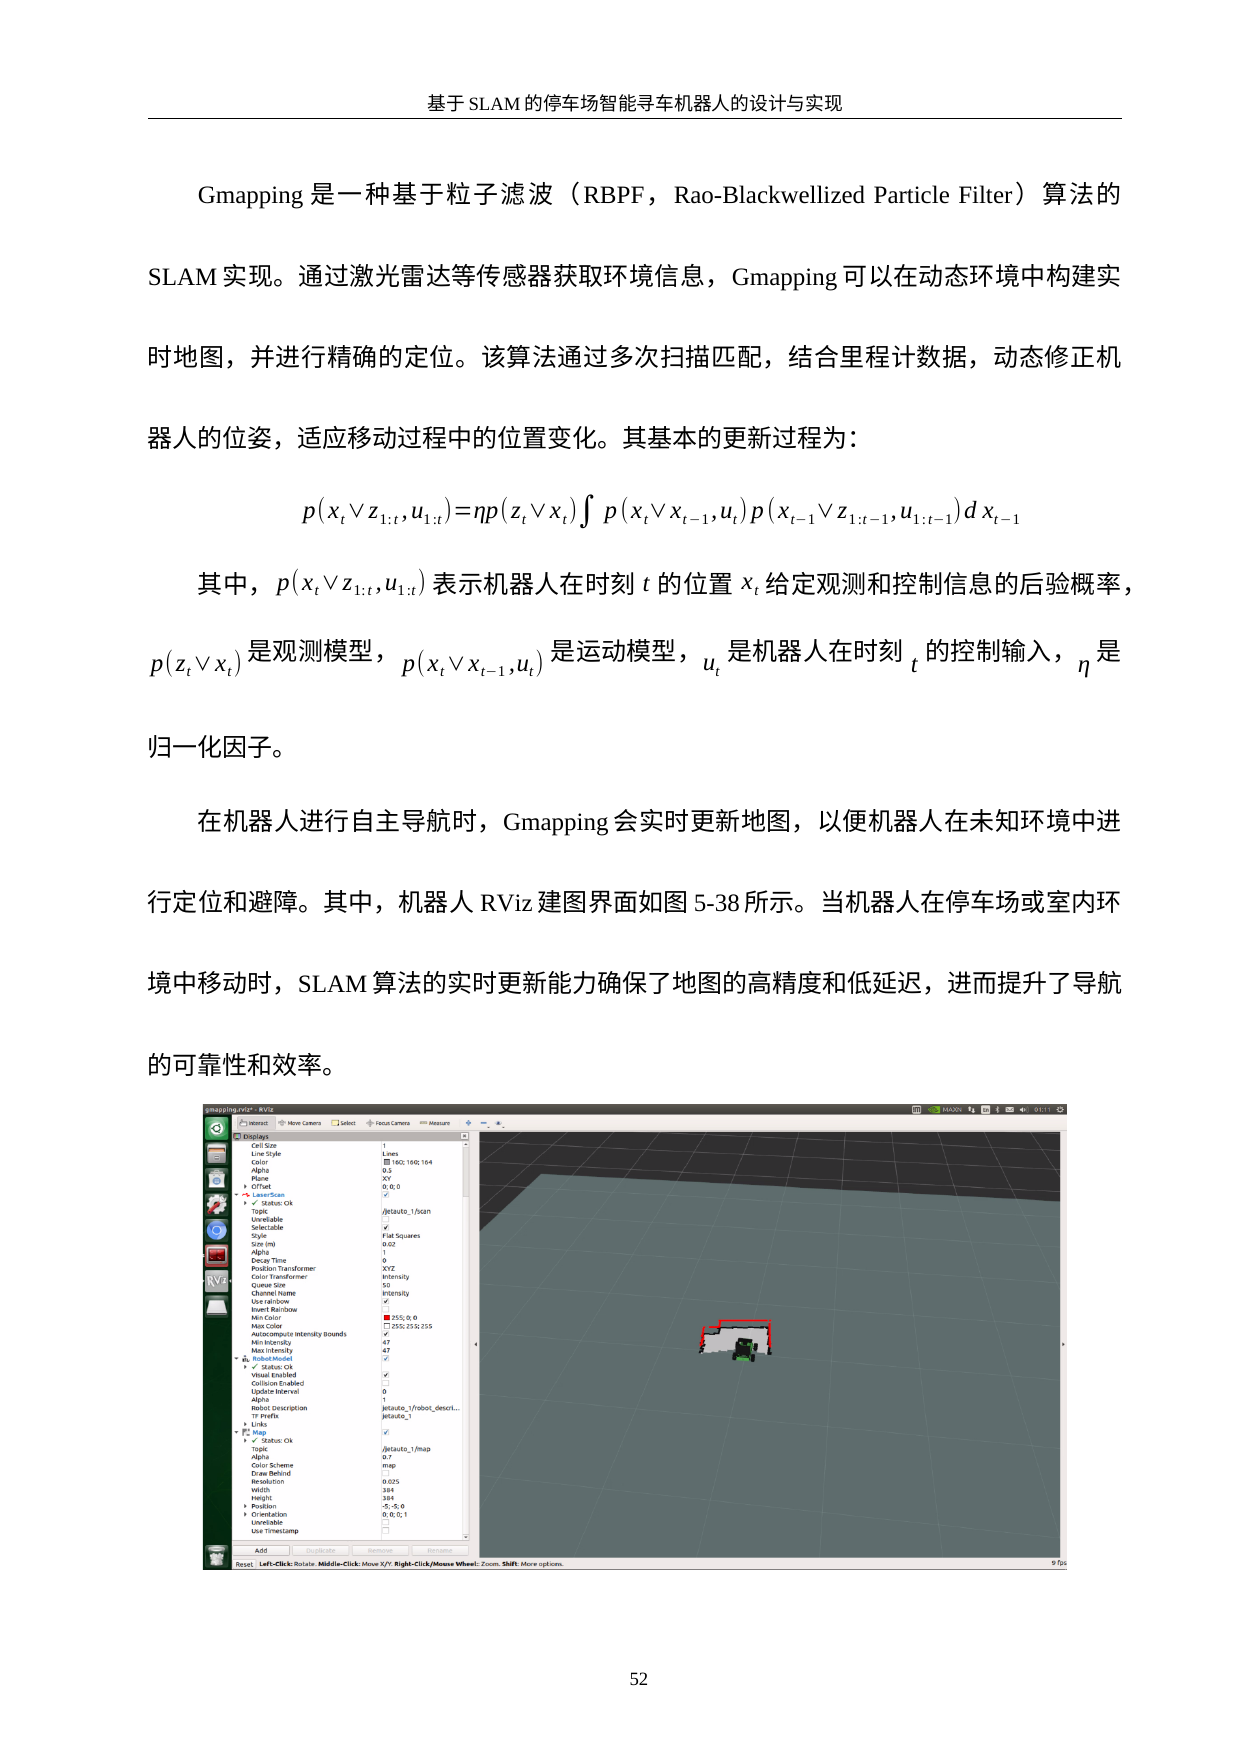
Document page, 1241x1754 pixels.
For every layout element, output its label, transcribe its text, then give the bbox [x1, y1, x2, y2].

text 在机器人进行自主导航时，Gmapping会实时更新地图，以便机器人在未知环境中进行定位和避障。其中，机器人RViz建图界面如图5-38所示。当机器人在停车场或室内环境中移动时，SLAM算法的实时更新能力确保了地图的高精度和低延迟，进而提升了导航的可靠性和效率。 [148, 787, 1122, 1096]
picture [202, 1104, 1067, 1570]
text 其中， 表示机器人在时刻 的位置 给定观测和控制信息的后验概率， 是观测模型， 是运动模型， 是机器人在时刻 的控制输入， 是归一化因子。 [148, 550, 1122, 778]
text Gmapping是一种基于粒子滤波（RBPF，Rao-Blackwellized Particle Filter）算法的SLAM实现。通过激光雷达等传感器获取环境信息，Gmapping可以在动态环境中构建实时地图，并进行精确的定位。该算法通过多次扫描匹配，结合里程计数据，动态修正机器人的位姿，适应移动过程中的位置变化。其基本的更新过程为： [148, 160, 1122, 469]
